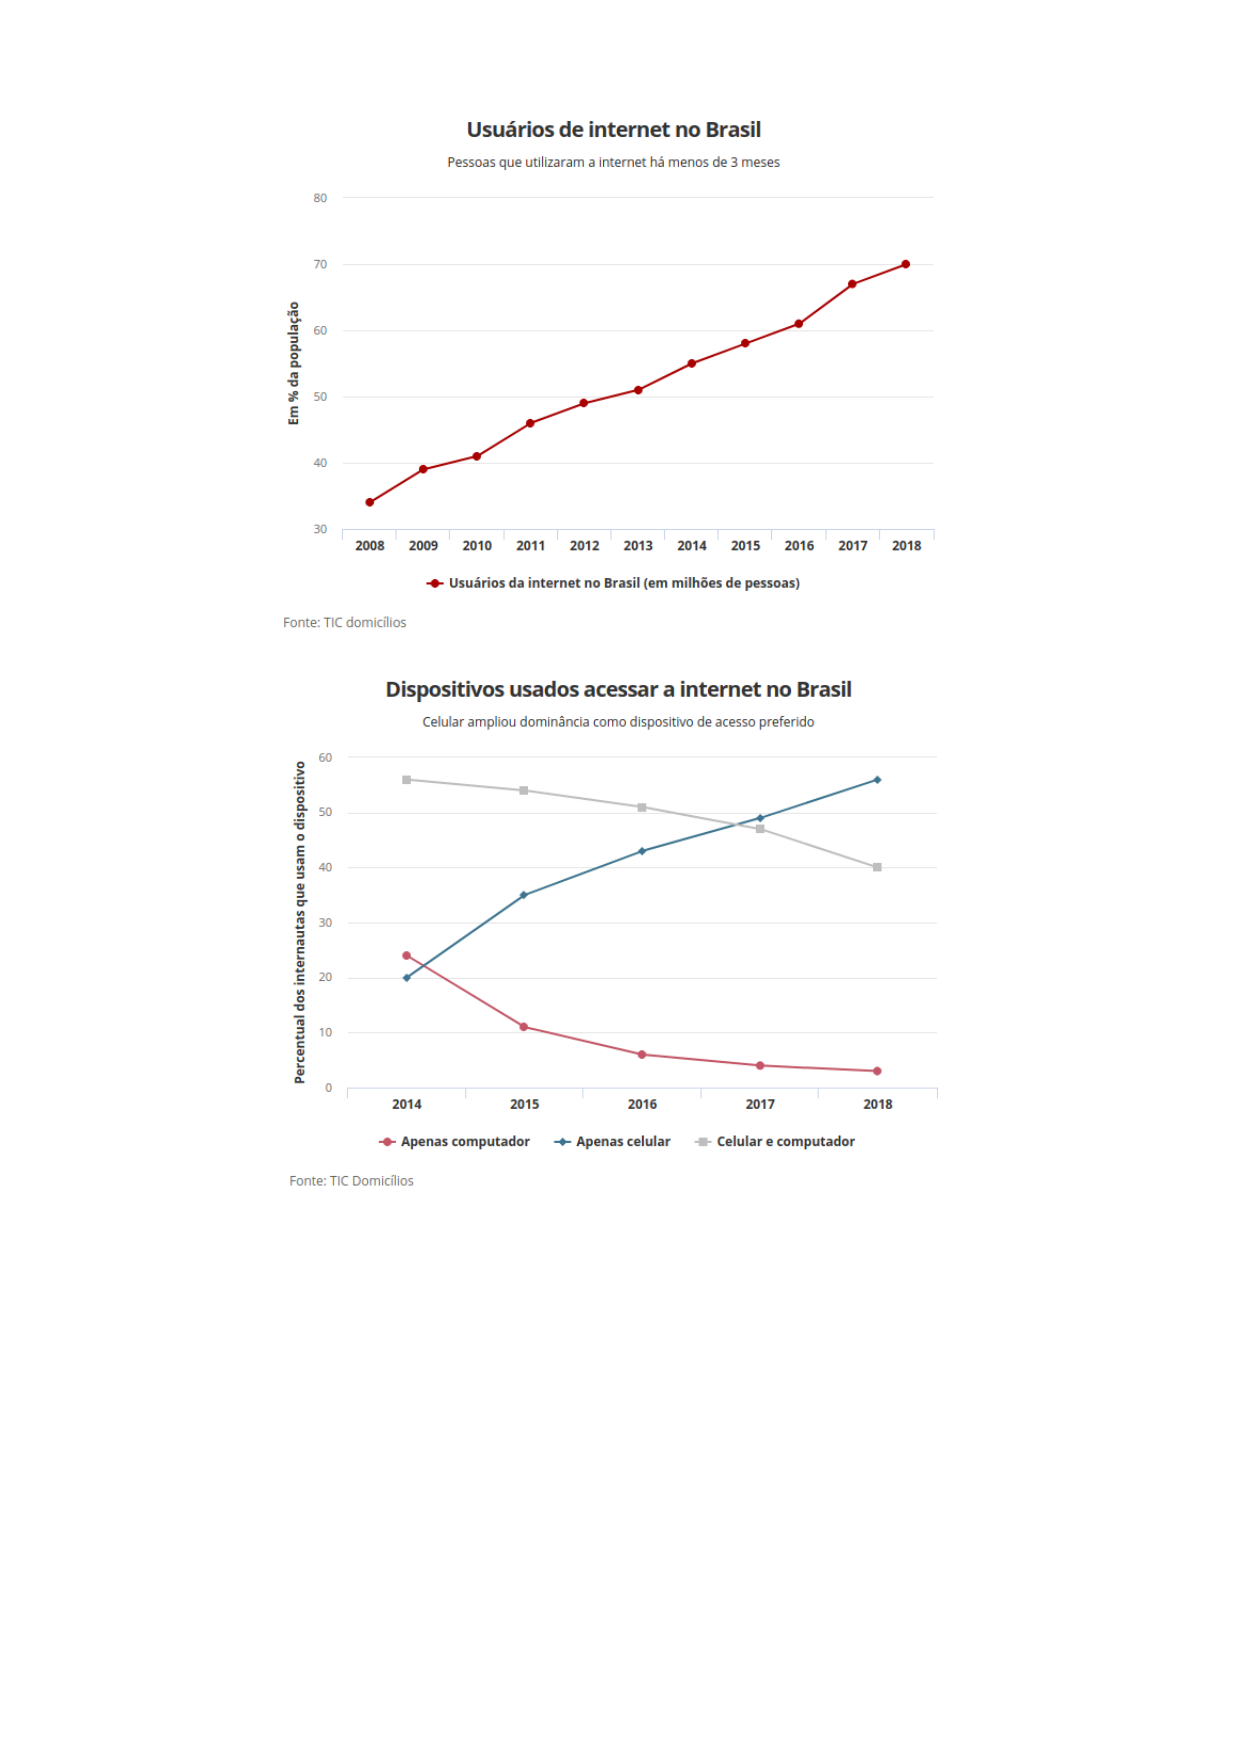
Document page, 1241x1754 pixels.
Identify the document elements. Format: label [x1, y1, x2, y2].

picture [266, 651, 970, 1209]
picture [266, 105, 970, 639]
